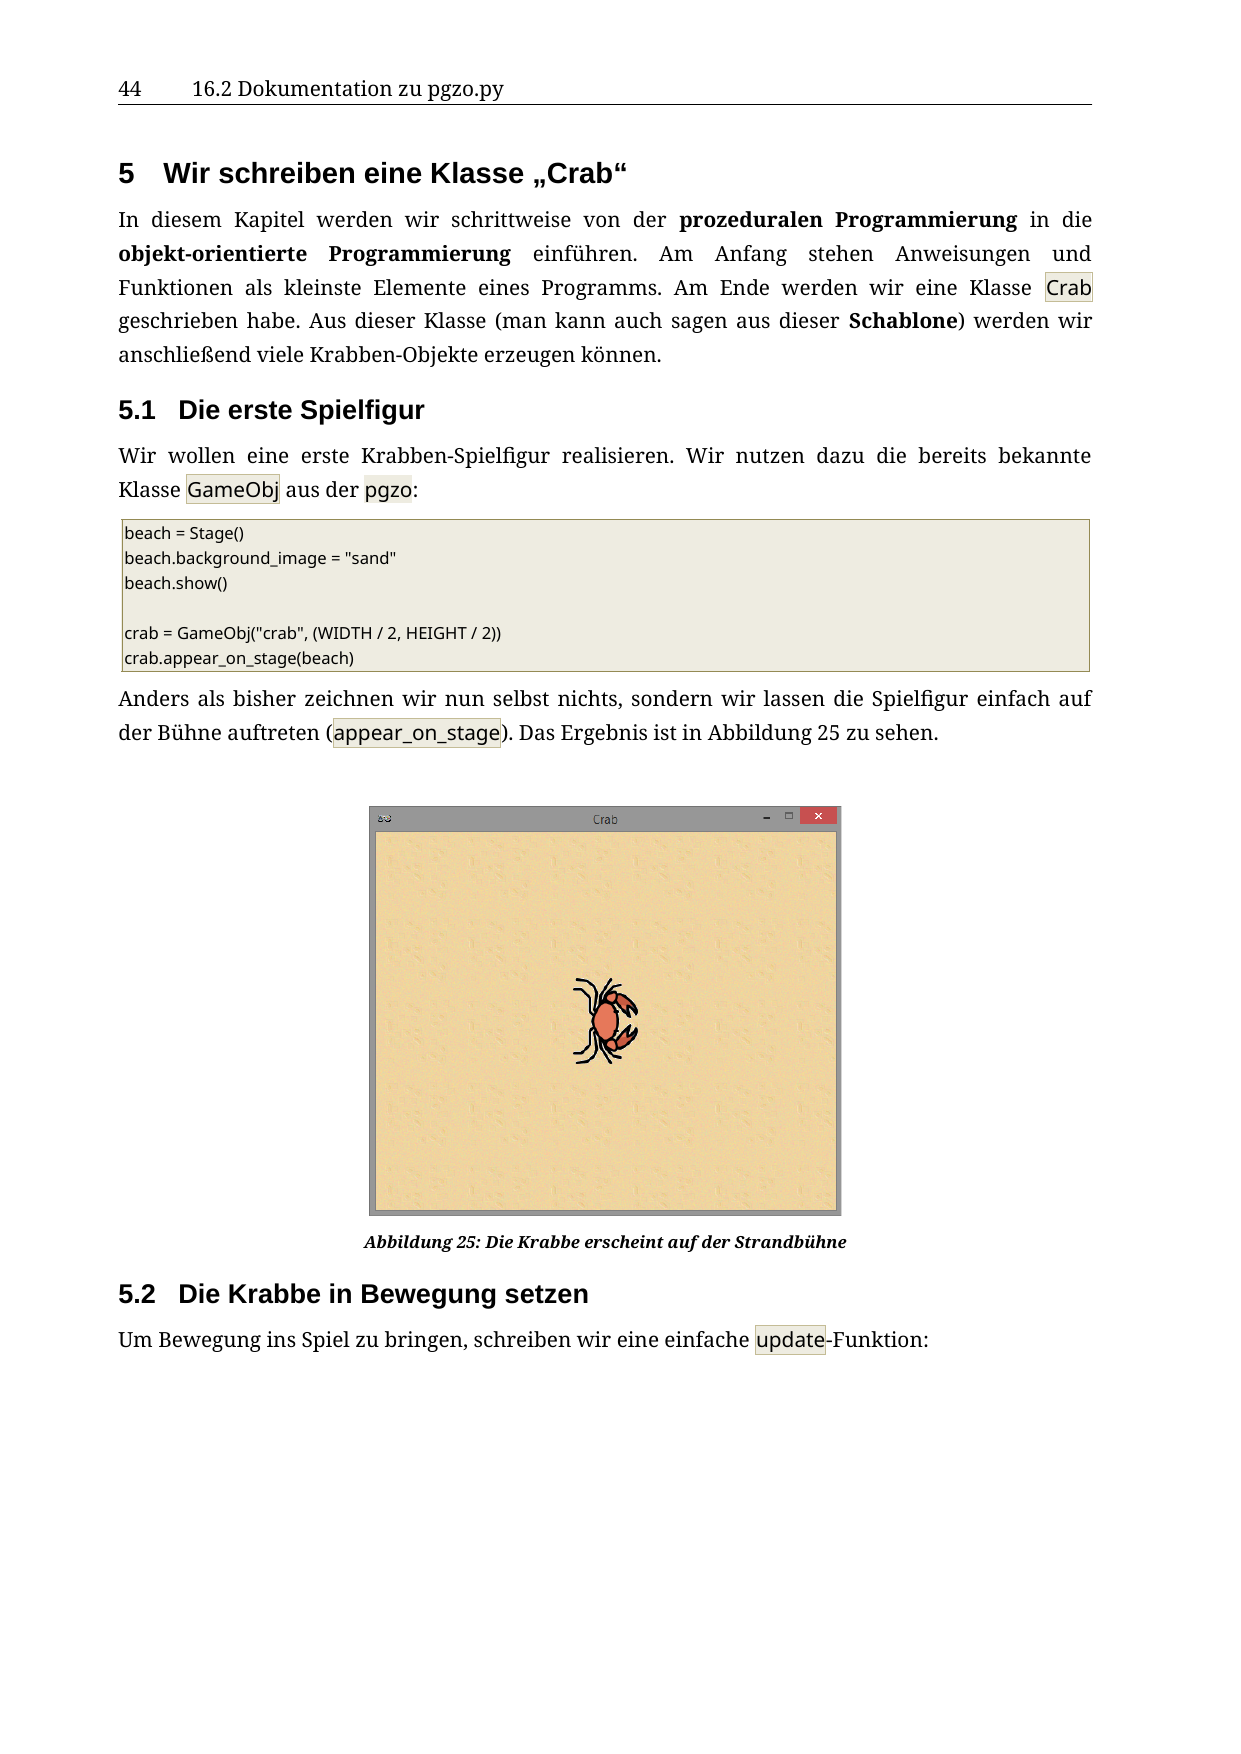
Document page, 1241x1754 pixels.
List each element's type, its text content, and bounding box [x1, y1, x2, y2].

subtitle Wir schreiben eine Klasse „Crab“ [118, 156, 1092, 189]
text beach = Stage() [123, 520, 1089, 544]
subtitle Die Krabbe in Bewegung setzen [118, 1278, 1092, 1309]
text Wir wollen eine erste Krabben-Spielfigur realisieren. Wir nutzen dazu die bereits bekannte Klasse GameObj aus der pgzo: [118, 441, 1092, 504]
text beach.background_image = "sand" [123, 544, 1089, 569]
picture [369, 806, 842, 1216]
text Um Bewegung ins Spiel zu bringen, schreiben wir eine einfache update-Funktion: [826, 1325, 1092, 1354]
text beach.show() [123, 569, 1089, 594]
text Abbildung 25: Die Krabbe erscheint auf der Strandbühne [118, 1231, 1092, 1253]
text Anders als bisher zeichnen wir nun selbst nichts, sondern wir lassen die Spielfigur einfach auf der Bühne auftreten (appear_on_stage). Das Ergebnis ist in Abbildung 25 zu sehen. [118, 684, 1092, 747]
text crab = GameObj("crab", (WIDTH / 2, HEIGHT / 2)) [123, 619, 1089, 644]
text crab.appear_on_stage(beach) [123, 644, 1089, 671]
text Um Bewegung ins Spiel zu bringen, schreiben wir eine einfache update-Funktion: [118, 1325, 755, 1354]
subtitle Die erste Spielfigur [118, 394, 1092, 425]
text In diesem Kapitel werden wir schrittweise von der prozeduralen Programmierung in die objekt-orientierte Programmierung einführen. Am Anfang stehen Anweisungen und Funktionen als kleinste Elemente eines Programms. Am Ende werden wir eine Klasse Crab geschrieben habe. Aus dieser Klasse (man kann auch sagen aus dieser Schablone) werden wir anschließend viele Krabben-Objekte erzeugen können. [118, 206, 1092, 368]
